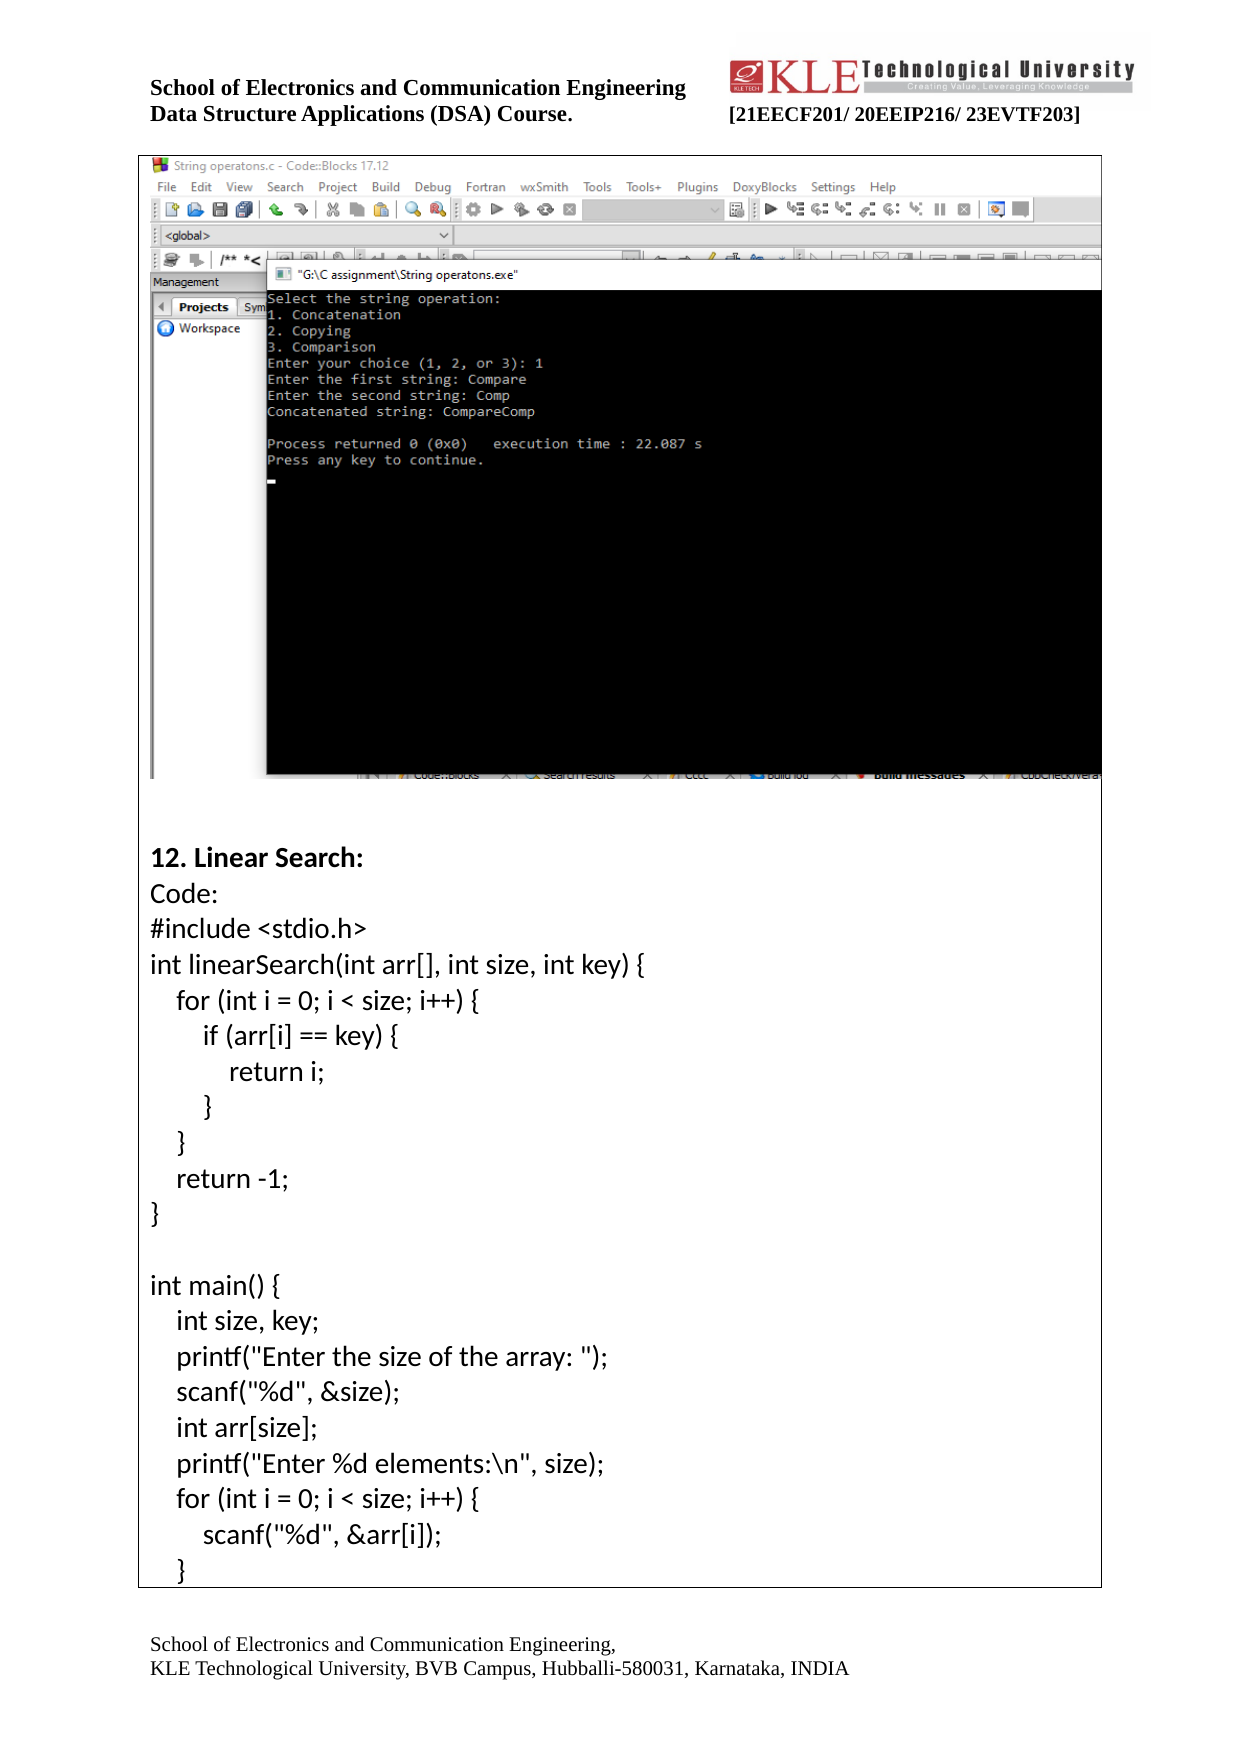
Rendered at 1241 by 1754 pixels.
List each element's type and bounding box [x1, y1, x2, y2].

picture [150, 156, 1102, 779]
table_cell [139, 156, 1101, 1587]
picture [719, 32, 1151, 111]
